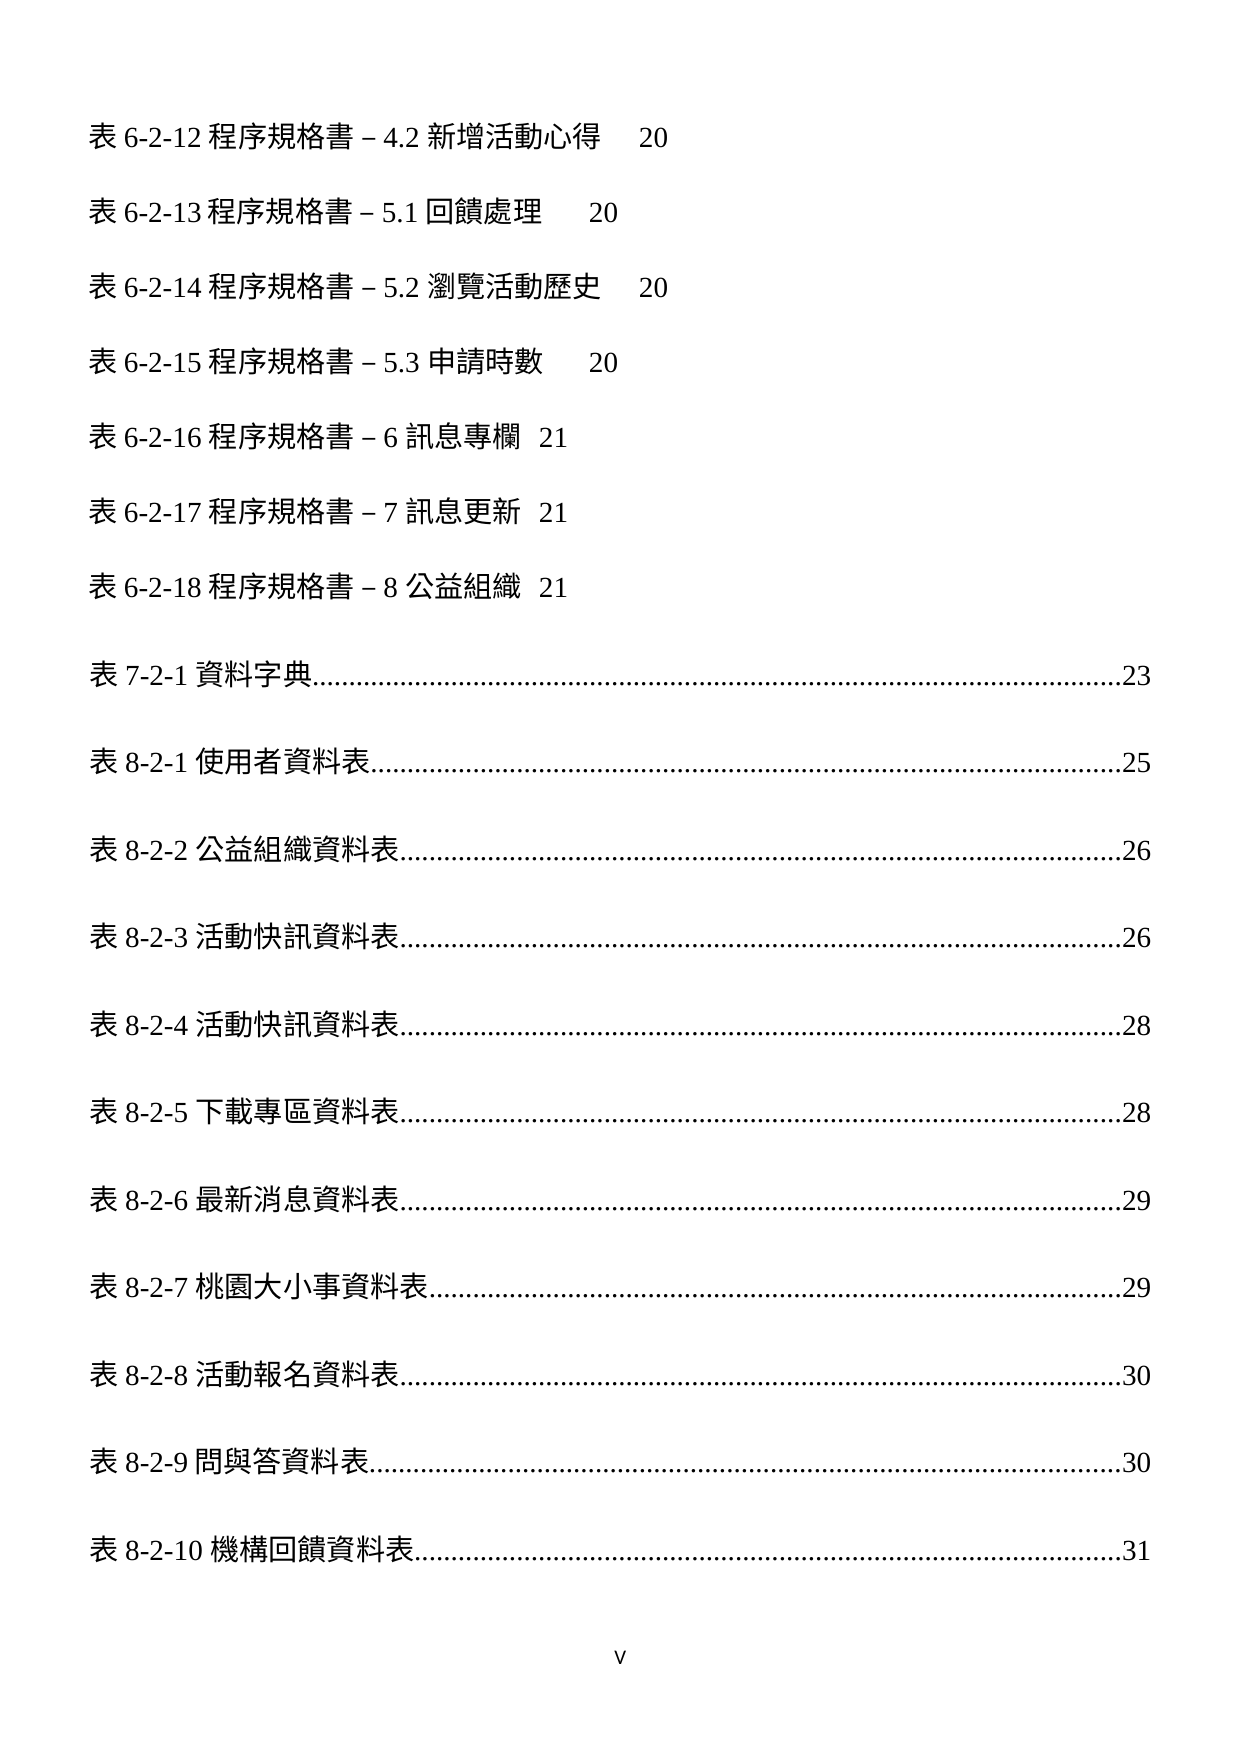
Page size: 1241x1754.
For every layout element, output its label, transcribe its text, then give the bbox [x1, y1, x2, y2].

text 表 8-2-4 活動快訊資料表 28 [89, 985, 1152, 1060]
text 表 8-2-1 使用者資料表 25 [89, 723, 1152, 798]
text 表 8-2-9問與答資料表 30 [89, 1423, 1152, 1498]
text 表 8-2-2 公益組織資料表 26 [89, 810, 1152, 885]
text 表 8-2-3 活動快訊資料表 26 [89, 898, 1152, 973]
text 表 8-2-8 活動報名資料表 30 [89, 1335, 1152, 1410]
text 表6-2-13程序規格書 – 5.1 回饋處理 20 [89, 173, 1152, 248]
text 表6-2-18 程序規格書 – 8 公益組織 21 [89, 548, 1152, 623]
text 表6-2-16 程序規格書 – 6 訊息專欄 21 [89, 398, 1152, 473]
text 表 8-2-7 桃園大小事資料表 29 [89, 1248, 1152, 1323]
text 表 7-2-1 資料字典 23 [89, 635, 1152, 710]
text 表6-2-14 程序規格書 – 5.2 瀏覽活動歷史 20 [89, 248, 1152, 323]
text 表6-2-12 程序規格書 – 4.2 新增活動心得 20 [89, 98, 1152, 173]
text 表 8-2-5 下載專區資料表 28 [89, 1073, 1152, 1148]
text 表6-2-15 程序規格書 – 5.3 申請時數 20 [89, 323, 1152, 398]
text 表 8-2-6 最新消息資料表 29 [89, 1160, 1152, 1235]
text 表6-2-17 程序規格書 – 7 訊息更新 21 [89, 473, 1152, 548]
text 表 8-2-10 機構回饋資料表 31 [89, 1510, 1152, 1585]
